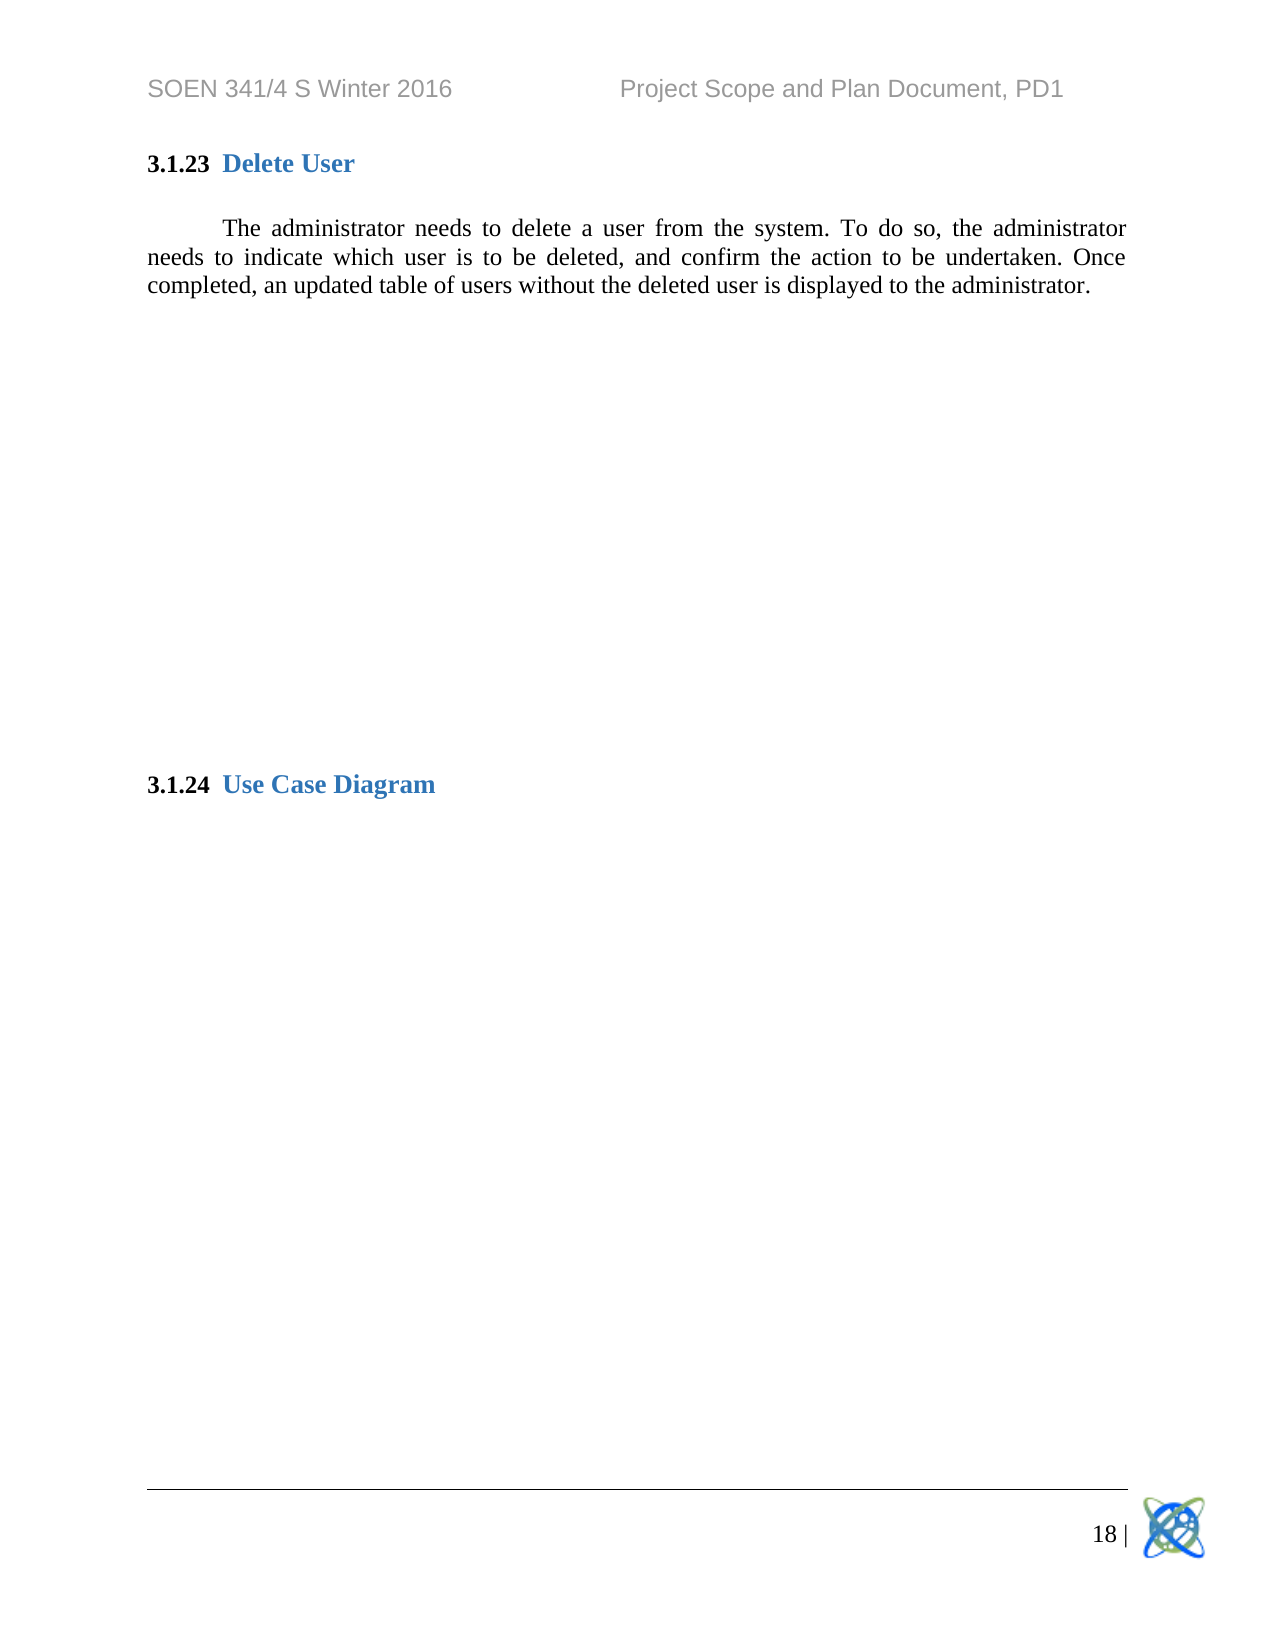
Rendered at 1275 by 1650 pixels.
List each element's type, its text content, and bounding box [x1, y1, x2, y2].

text Use Case Diagram [147, 768, 1128, 799]
picture [1123, 1490, 1224, 1566]
text Delete User [147, 147, 1128, 178]
text The administrator needs to delete a user from the system. To do so, the administrator needs to indicate which user is to be deleted, and confirm the action to be undertaken. Once completed, an updated table of users without the deleted user is displayed to the administrator. [147, 213, 1128, 299]
